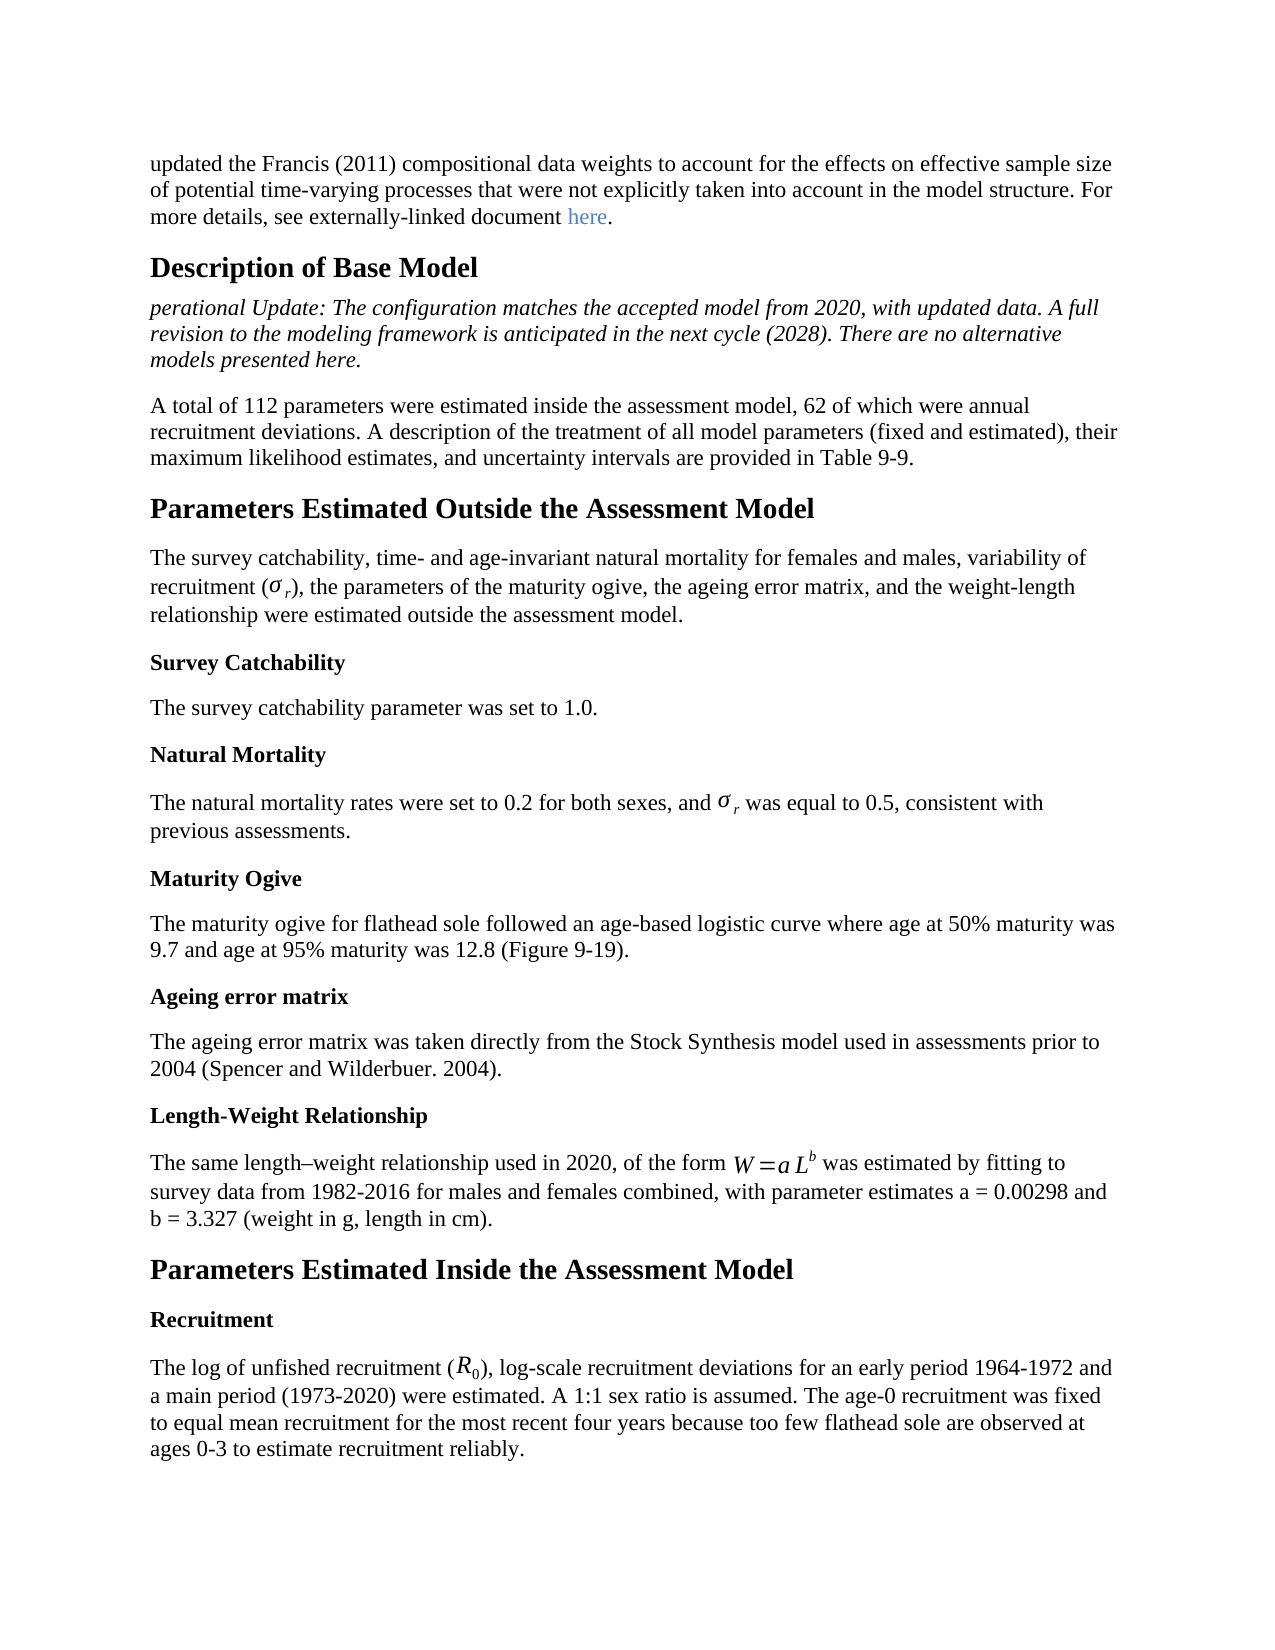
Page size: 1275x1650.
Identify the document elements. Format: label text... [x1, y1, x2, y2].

text The survey catchability parameter was set to 1.0. [150, 694, 1125, 720]
text The same length–weight relationship used in 2020, of the form was estimated by fitting to survey data from 1982-2016 for males and females combined, with parameter estimates a = 0.00298 and b = 3.327 (weight in g, length in cm). [150, 1147, 1125, 1231]
subtitle Recruitment [150, 1306, 1125, 1332]
text The survey catchability, time- and age-invariant natural mortality for females and males, variability of recruitment (), the parameters of the maturity ogive, the ageing error matrix, and the weight-length relationship were estimated outside the assessment model. [150, 544, 1125, 628]
subtitle Maturity Ogive [150, 865, 1125, 891]
text The maturity ogive for flathead sole followed an age-based logistic curve where age at 50% maturity was 9.7 and age at 95% maturity was 12.8 (Figure 9-19). [150, 910, 1125, 962]
subtitle Natural Mortality [150, 741, 1125, 767]
text A total of 112 parameters were estimated inside the assessment model, 62 of which were annual recruitment deviations. A description of the treatment of all model parameters (fixed and estimated), their maximum likelihood estimates, and uncertainty intervals are provided in Table 9-9. [150, 392, 1125, 471]
subtitle Ageing error matrix [150, 983, 1125, 1010]
subtitle Description of Base Model [150, 250, 1125, 283]
subtitle Parameters Estimated Inside the Assessment Model [150, 1252, 1125, 1285]
subtitle Survey Catchability [150, 649, 1125, 675]
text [150, 150, 1125, 229]
subtitle Length-Weight Relationship [150, 1102, 1125, 1128]
text The natural mortality rates were set to 0.2 for both sexes, and was equal to 0.5, consistent with previous assessments. [150, 786, 1125, 844]
subtitle Parameters Estimated Outside the Assessment Model [150, 492, 1125, 525]
text perational Update: The configuration matches the accepted model from 2020, with updated data. A full revision to the modeling framework is anticipated in the next cycle (2028). There are no alternative models presented here. [150, 294, 1125, 373]
text The ageing error matrix was taken directly from the Stock Synthesis model used in assessments prior to 2004 (Spencer and Wilderbuer. 2004). [150, 1028, 1125, 1081]
text The log of unfished recruitment (), log-scale recruitment deviations for an early period 1964-1972 and a main period (1973-2020) were estimated. A 1:1 sex ratio is assumed. The age-0 recruitment was fixed to equal mean recruitment for the most recent four years because too few flathead sole are observed at ages 0-3 to estimate recruitment reliably. [150, 1351, 1125, 1462]
